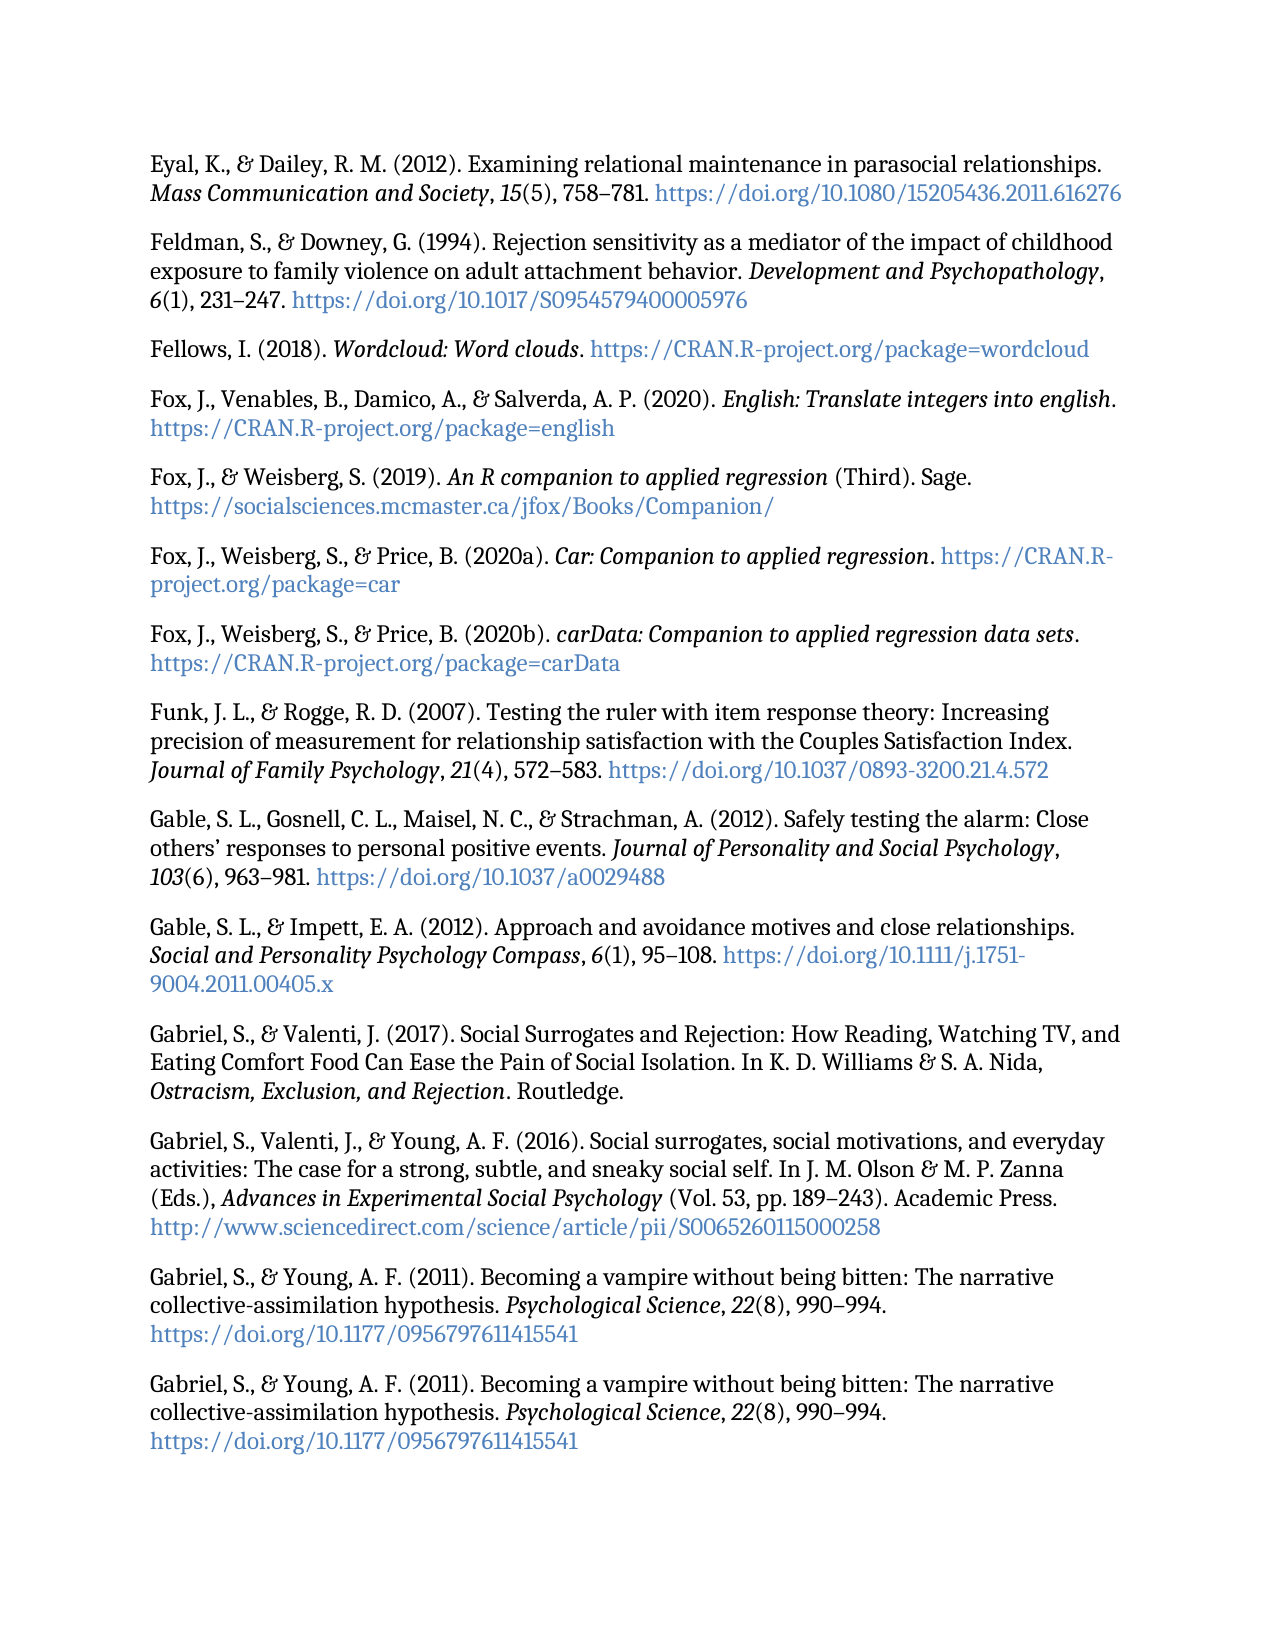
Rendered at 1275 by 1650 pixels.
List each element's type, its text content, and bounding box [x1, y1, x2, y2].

text Funk, J. L., & Rogge, R. D. (2007). Testing the ruler with item response theory: Increasing precision of measurement for relationship satisfaction with the Couples Satisfaction Index. Journal of Family Psychology, 21(4), 572–583. https://doi.org/10.1037/0893-3200.21.4.572 [150, 698, 1125, 784]
text Fox, J., Weisberg, S., & Price, B. (2020b). carData: Companion to applied regression data sets. https://CRAN.R-project.org/package=carData [150, 620, 1125, 677]
text Fox, J., Venables, B., Damico, A., & Salverda, A. P. (2020). English: Translate integers into english. https://CRAN.R-project.org/package=english [150, 385, 1125, 442]
text Gabriel, S., Valenti, J., & Young, A. F. (2016). Social surrogates, social motivations, and everyday activities: The case for a strong, subtle, and sneaky social self. In J. M. Olson & M. P. Zanna (Eds.), Advances in Experimental Social Psychology (Vol. 53, pp. 189–243). Academic Press. http://www.sciencedirect.com/science/article/pii/S0065260115000258 [150, 1127, 1125, 1242]
text Fox, J., & Weisberg, S. (2019). An R companion to applied regression (Third). Sage. https://socialsciences.mcmaster.ca/jfox/Books/Companion/ [150, 463, 1125, 521]
text Gable, S. L., & Impett, E. A. (2012). Approach and avoidance motives and close relationships. Social and Personality Psychology Compass, 6(1), 95–108. https://doi.org/10.1111/j.1751-9004.2011.00405.x [150, 912, 1125, 999]
text Gabriel, S., & Valenti, J. (2017). Social Surrogates and Rejection: How Reading, Watching TV, and Eating Comfort Food Can Ease the Pain of Social Isolation. In K. D. Williams & S. A. Nida, Ostracism, Exclusion, and Rejection. Routledge. [150, 1019, 1125, 1106]
text Feldman, S., & Downey, G. (1994). Rejection sensitivity as a mediator of the impact of childhood exposure to family violence on adult attachment behavior. Development and Psychopathology, 6(1), 231–247. https://doi.org/10.1017/S0954579400005976 [150, 228, 1125, 314]
text Gabriel, S., & Young, A. F. (2011). Becoming a vampire without being bitten: The narrative collective-assimilation hypothesis. Psychological Science, 22(8), 990–994. https://doi.org/10.1177/0956797611415541 [150, 1262, 1125, 1349]
text Gabriel, S., & Young, A. F. (2011). Becoming a vampire without being bitten: The narrative collective-assimilation hypothesis. Psychological Science, 22(8), 990–994. https://doi.org/10.1177/0956797611415541 [150, 1369, 1125, 1456]
text Fox, J., Weisberg, S., & Price, B. (2020a). Car: Companion to applied regression. https://CRAN.R-project.org/package=car [150, 542, 1125, 599]
text Gable, S. L., Gosnell, C. L., Maisel, N. C., & Strachman, A. (2012). Safely testing the alarm: Close others’ responses to personal positive events. Journal of Personality and Social Psychology, 103(6), 963–981. https://doi.org/10.1037/a0029488 [150, 805, 1125, 892]
text Fellows, I. (2018). Wordcloud: Word clouds. https://CRAN.R-project.org/package=wordcloud [150, 335, 1125, 364]
text Eyal, K., & Dailey, R. M. (2012). Examining relational maintenance in parasocial relationships. Mass Communication and Society, 15(5), 758–781. https://doi.org/10.1080/15205436.2011.616276 [150, 150, 1125, 207]
